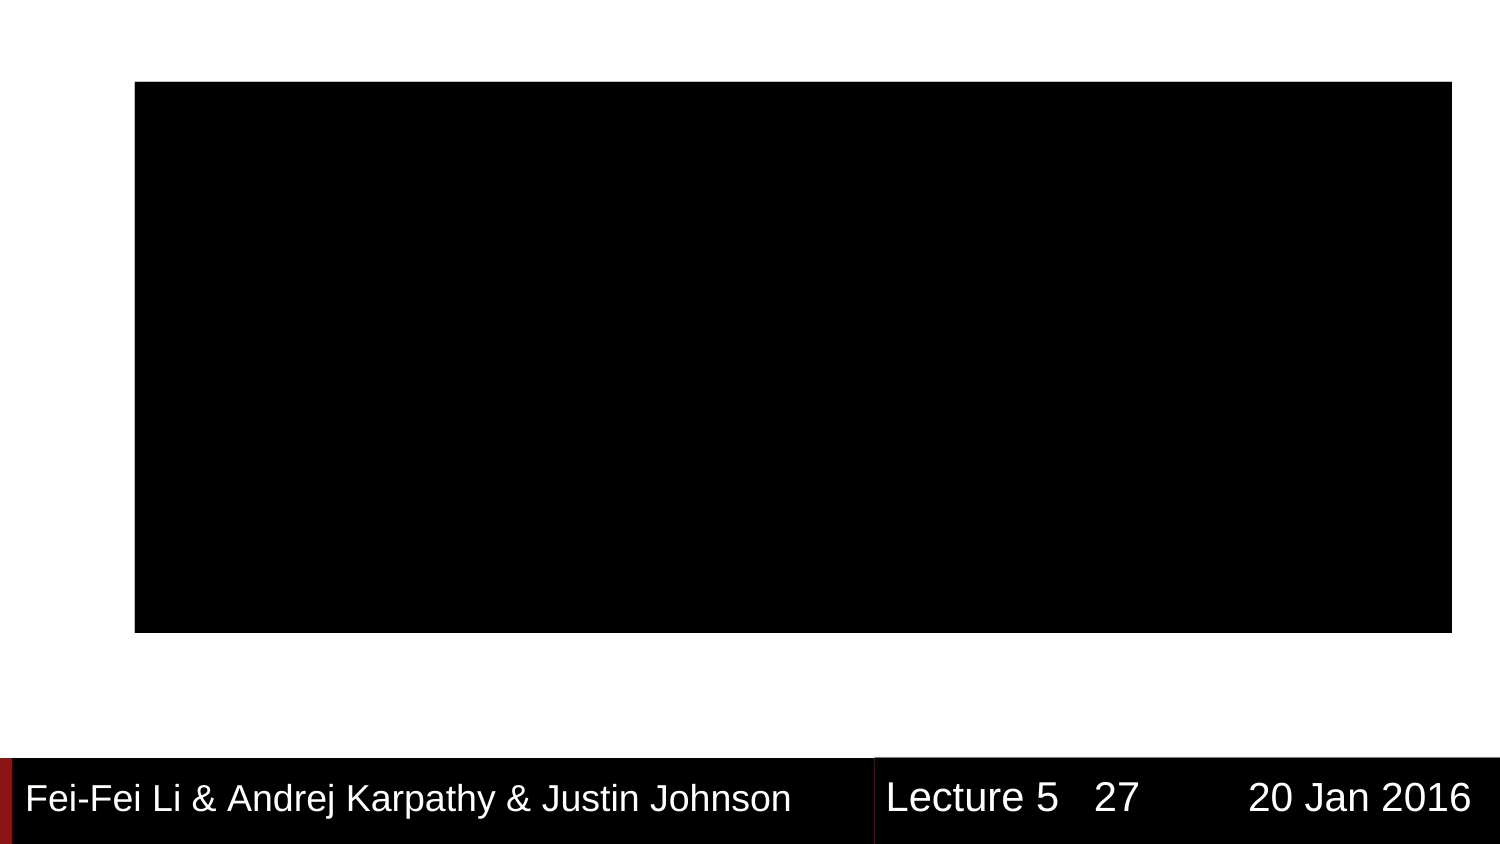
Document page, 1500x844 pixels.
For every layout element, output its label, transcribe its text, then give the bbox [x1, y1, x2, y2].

text Activation Functions [148, 287, 1479, 402]
text Fei-Fei Li & Andrej Karpathy & Justin Johnson Lecture 5 27 20 Jan 2016 [25, 772, 1479, 820]
picture [0, 755, 1500, 844]
picture [132, 79, 1454, 635]
